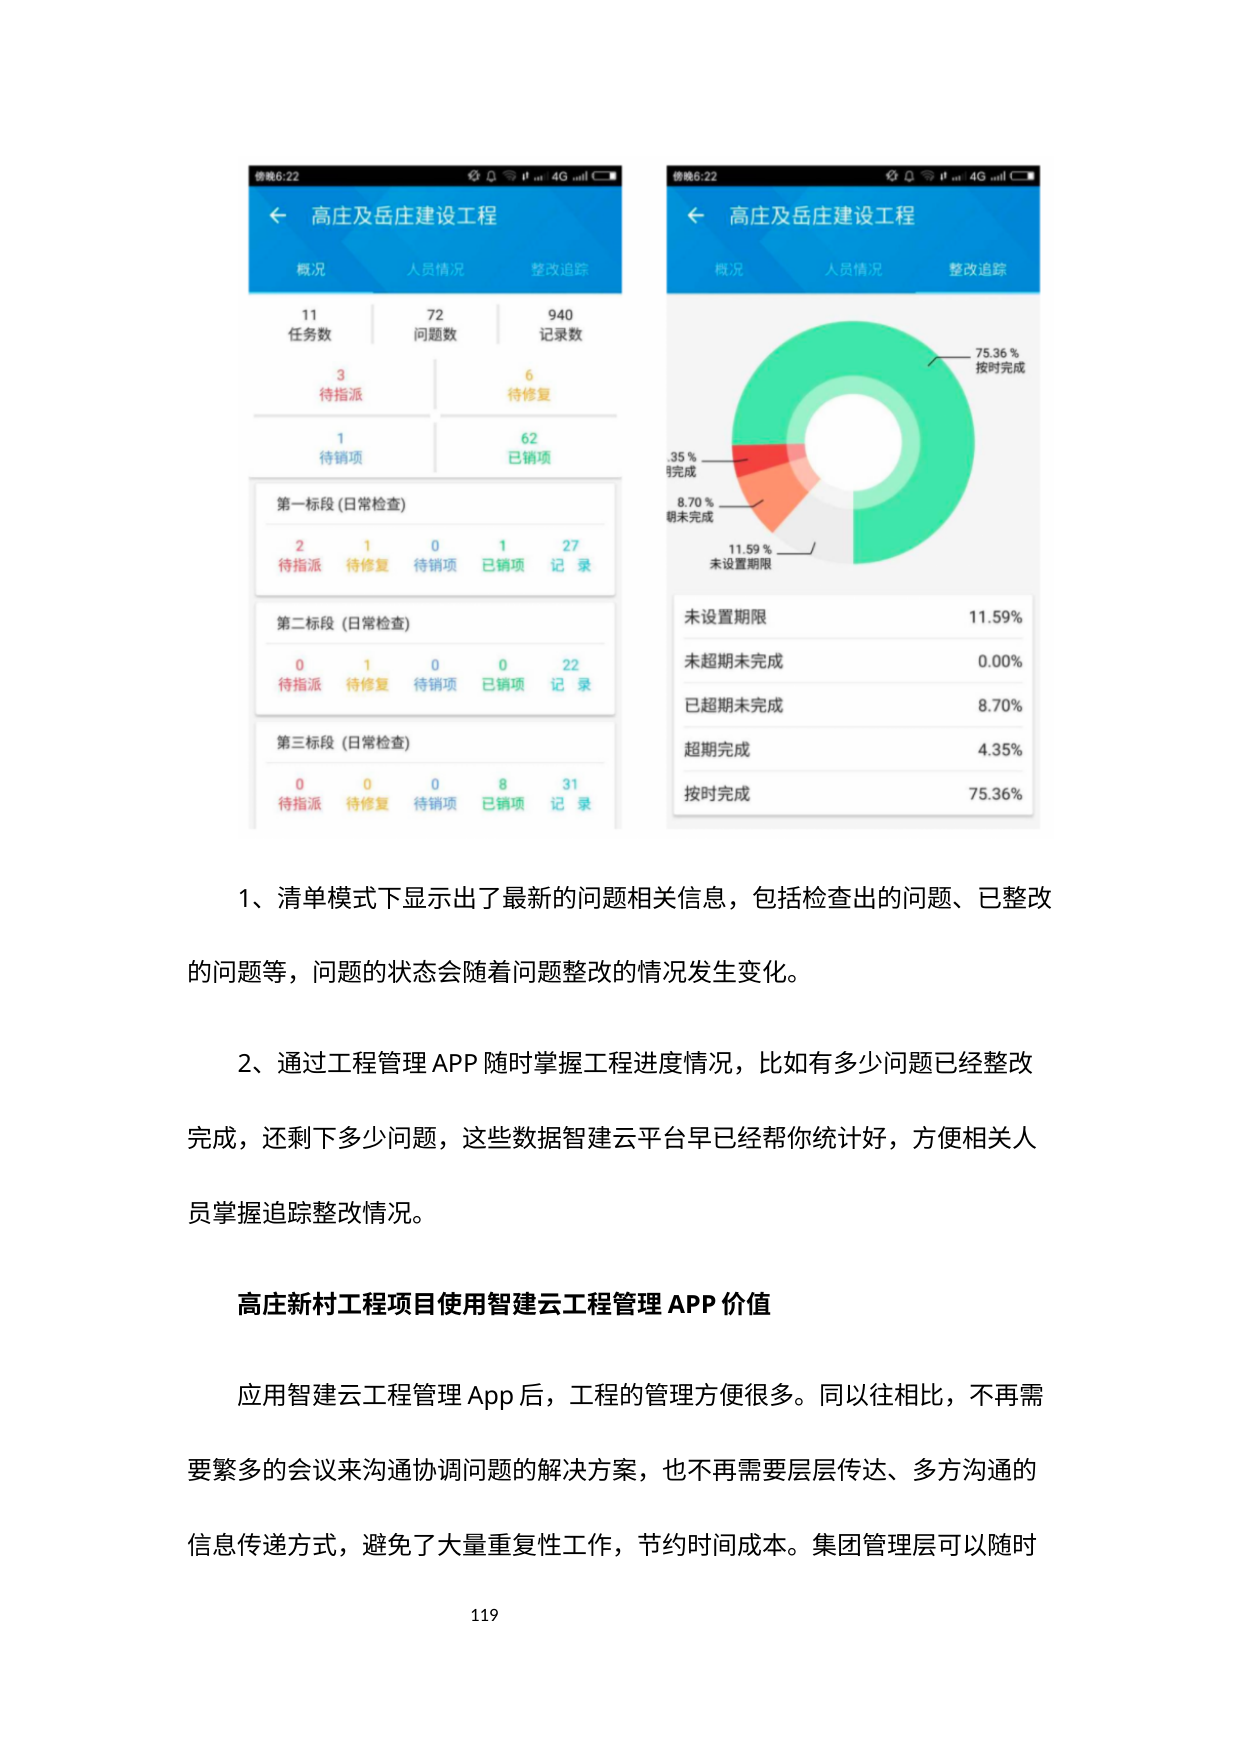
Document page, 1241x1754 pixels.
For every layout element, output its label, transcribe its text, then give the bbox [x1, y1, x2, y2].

text 2、通过工程管理APP随时掌握工程进度情况，比如有多少问题已经整改完成，还剩下多少问题，这些数据智建云平台早已经帮你统计好，方便相关人员掌握追踪整改情况。 [187, 1029, 1053, 1244]
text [187, 1361, 1053, 1576]
text 1、清单模式下显示出了最新的问题相关信息，包括检查出的问题、已整改的问题等，问题的状态会随着问题整改的情况发生变化。 [187, 864, 1053, 1003]
picture [237, 156, 1055, 839]
text 高庄新村工程项目使用智建云工程管理APP价值 [187, 1270, 1053, 1335]
